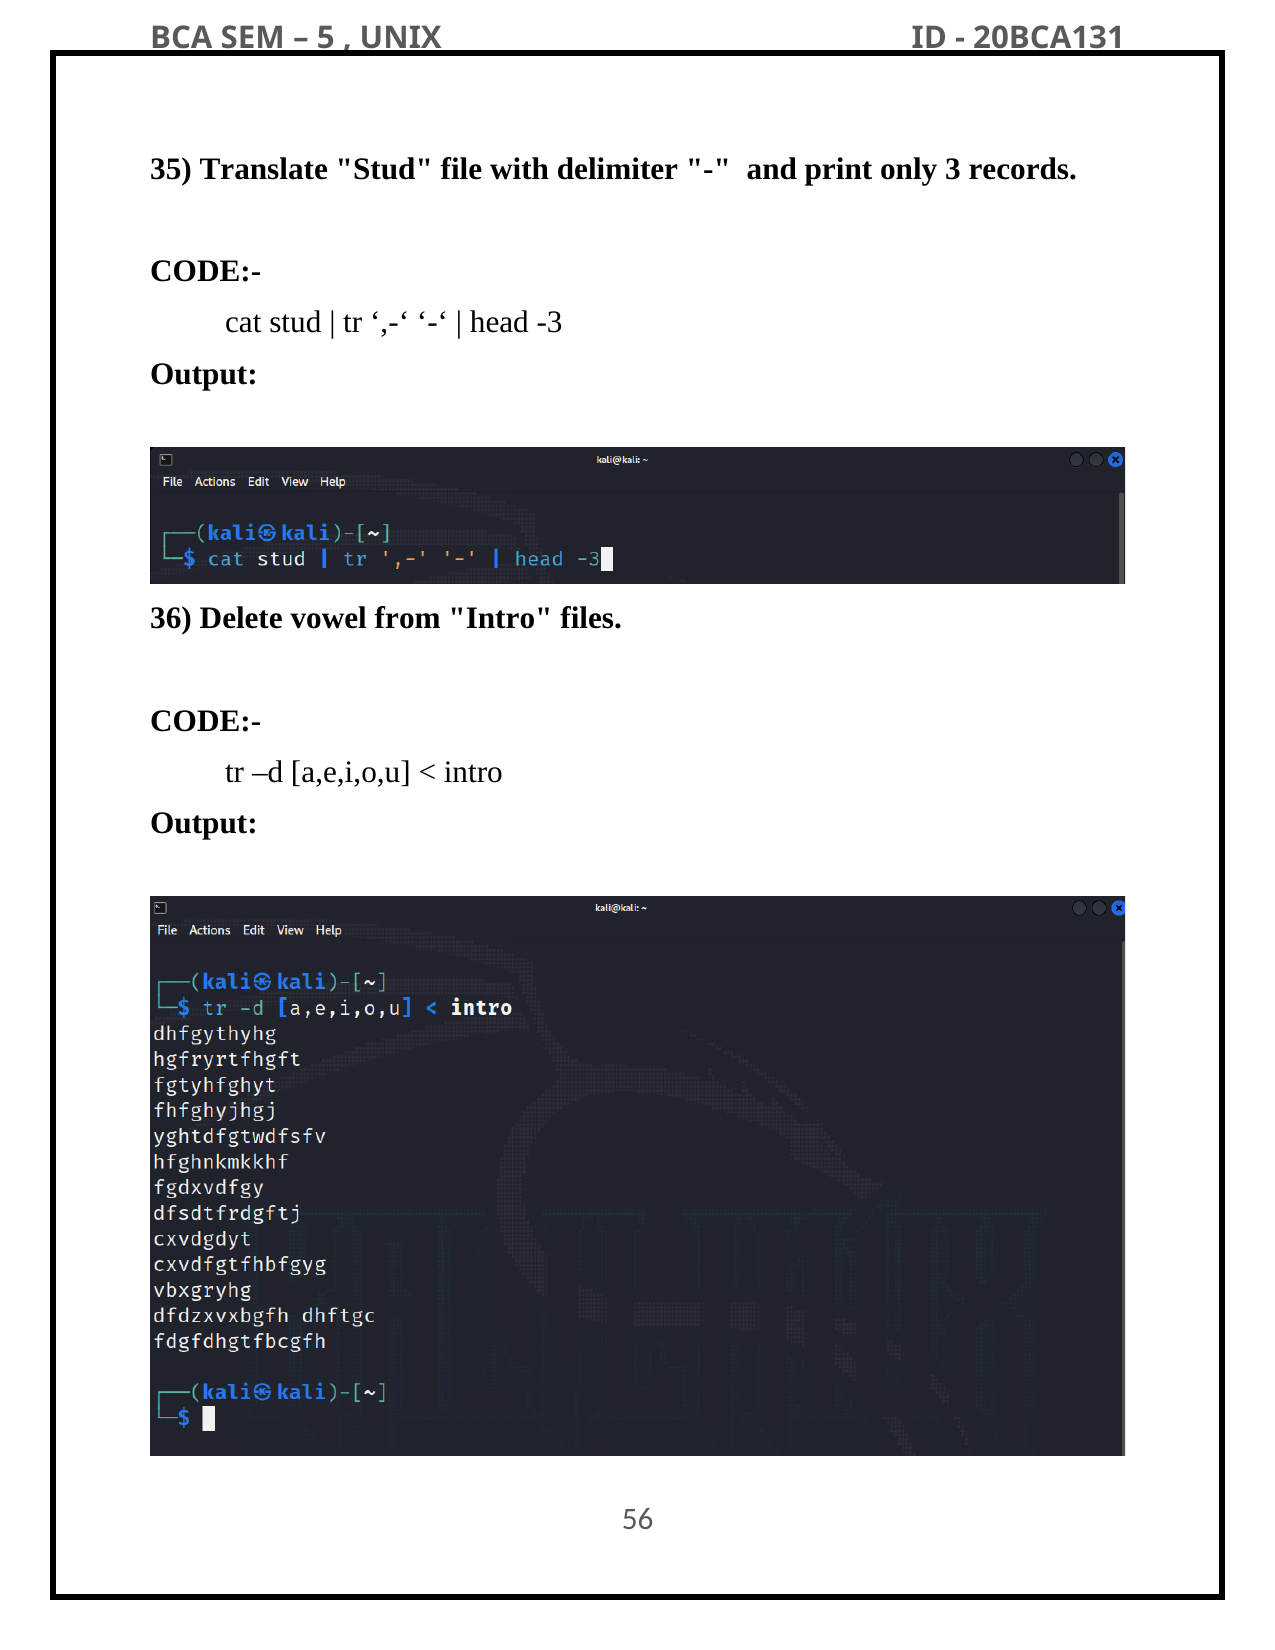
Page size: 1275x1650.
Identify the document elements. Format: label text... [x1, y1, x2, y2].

picture [150, 447, 1125, 584]
text tr –d [a,e,i,o,u] < intro [150, 753, 1125, 789]
text Output: [150, 355, 1125, 391]
text CODE:- [150, 702, 1125, 738]
text Output: [150, 804, 1125, 840]
text 35) Translate "Stud" file with delimiter "-" and print only 3 records. [150, 150, 1125, 186]
picture [150, 896, 1125, 1456]
text 36) Delete vowel from "Intro" files. [150, 599, 1125, 635]
text CODE:- [150, 252, 1125, 288]
text cat stud | tr ‘,-‘ ‘-‘ | head -3 [150, 304, 1125, 340]
